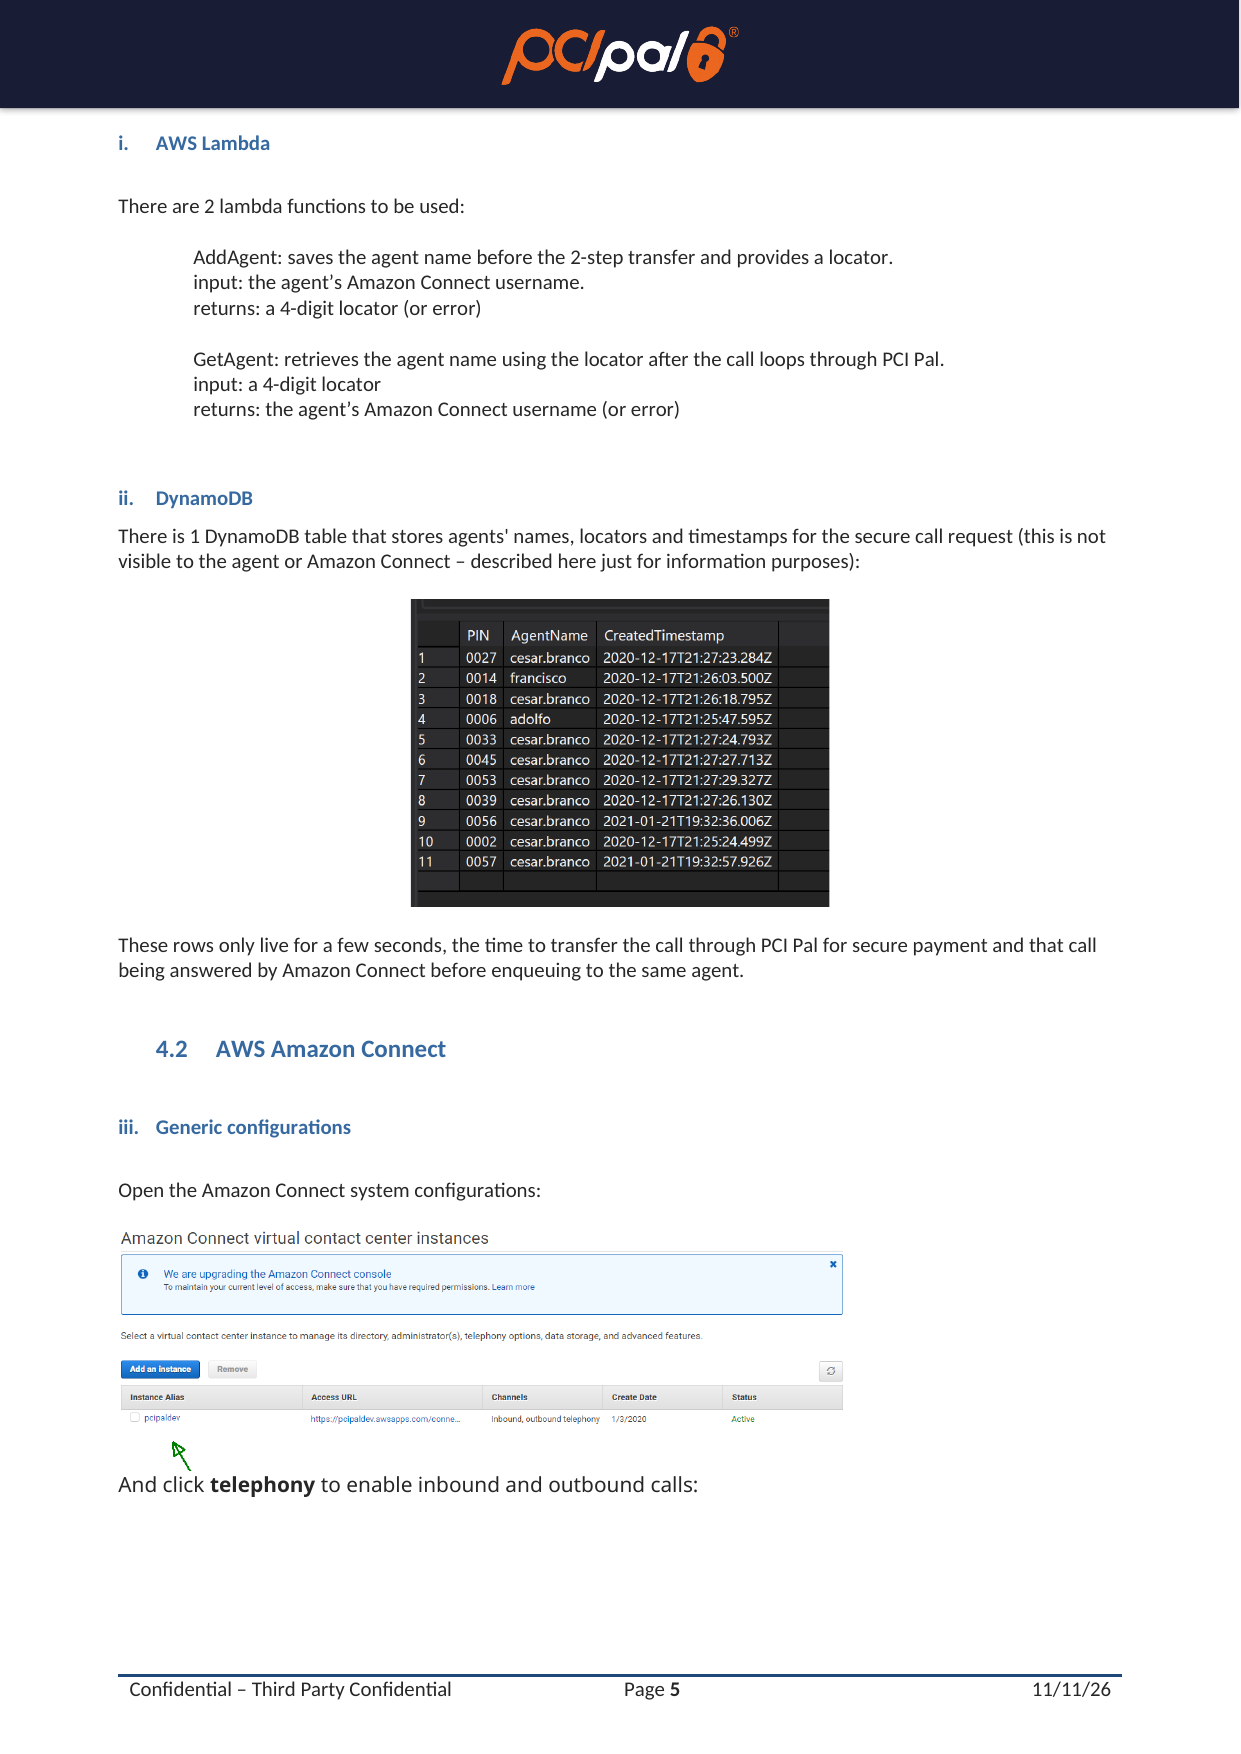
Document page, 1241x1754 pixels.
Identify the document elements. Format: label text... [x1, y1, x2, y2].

text returns: the agent’s Amazon Connect username (or error) [193, 397, 1122, 422]
text returns: a 4-digit locator (or error) [193, 295, 1122, 320]
picture [501, 26, 739, 85]
text There are 2 lambda functions to be used: [118, 193, 1122, 219]
text input: a 4-digit locator [193, 371, 1122, 397]
subtitle Generic configurations [118, 1114, 1122, 1139]
text There is 1 DynamoDB table that stores agents' names, locators and timestamps for the secure call request (this is not visible to the agent or Amazon Connect – described here just for information purposes): [118, 523, 1122, 574]
subtitle AWS Lambda [118, 130, 1122, 155]
text Open the Amazon Connect system configurations: [118, 1177, 1122, 1203]
text And click telephony to enable inbound and outbound calls: [118, 1471, 1122, 1499]
subtitle AWS Amazon Connect [156, 1033, 1122, 1064]
text AddAgent: saves the agent name before the 2-step transfer and provides a locator. [193, 244, 1122, 269]
subtitle DynamoDB [118, 485, 1122, 511]
text GetAgent: retrieves the agent name using the locator after the call loops through PCI Pal. [193, 346, 1122, 371]
text These rows only live for a few seconds, the time to transfer the call through PCI Pal for secure payment and that call being answered by Amazon Connect before enqueuing to the same agent. [118, 932, 1122, 983]
text input: the agent’s Amazon Connect username. [193, 269, 1122, 295]
